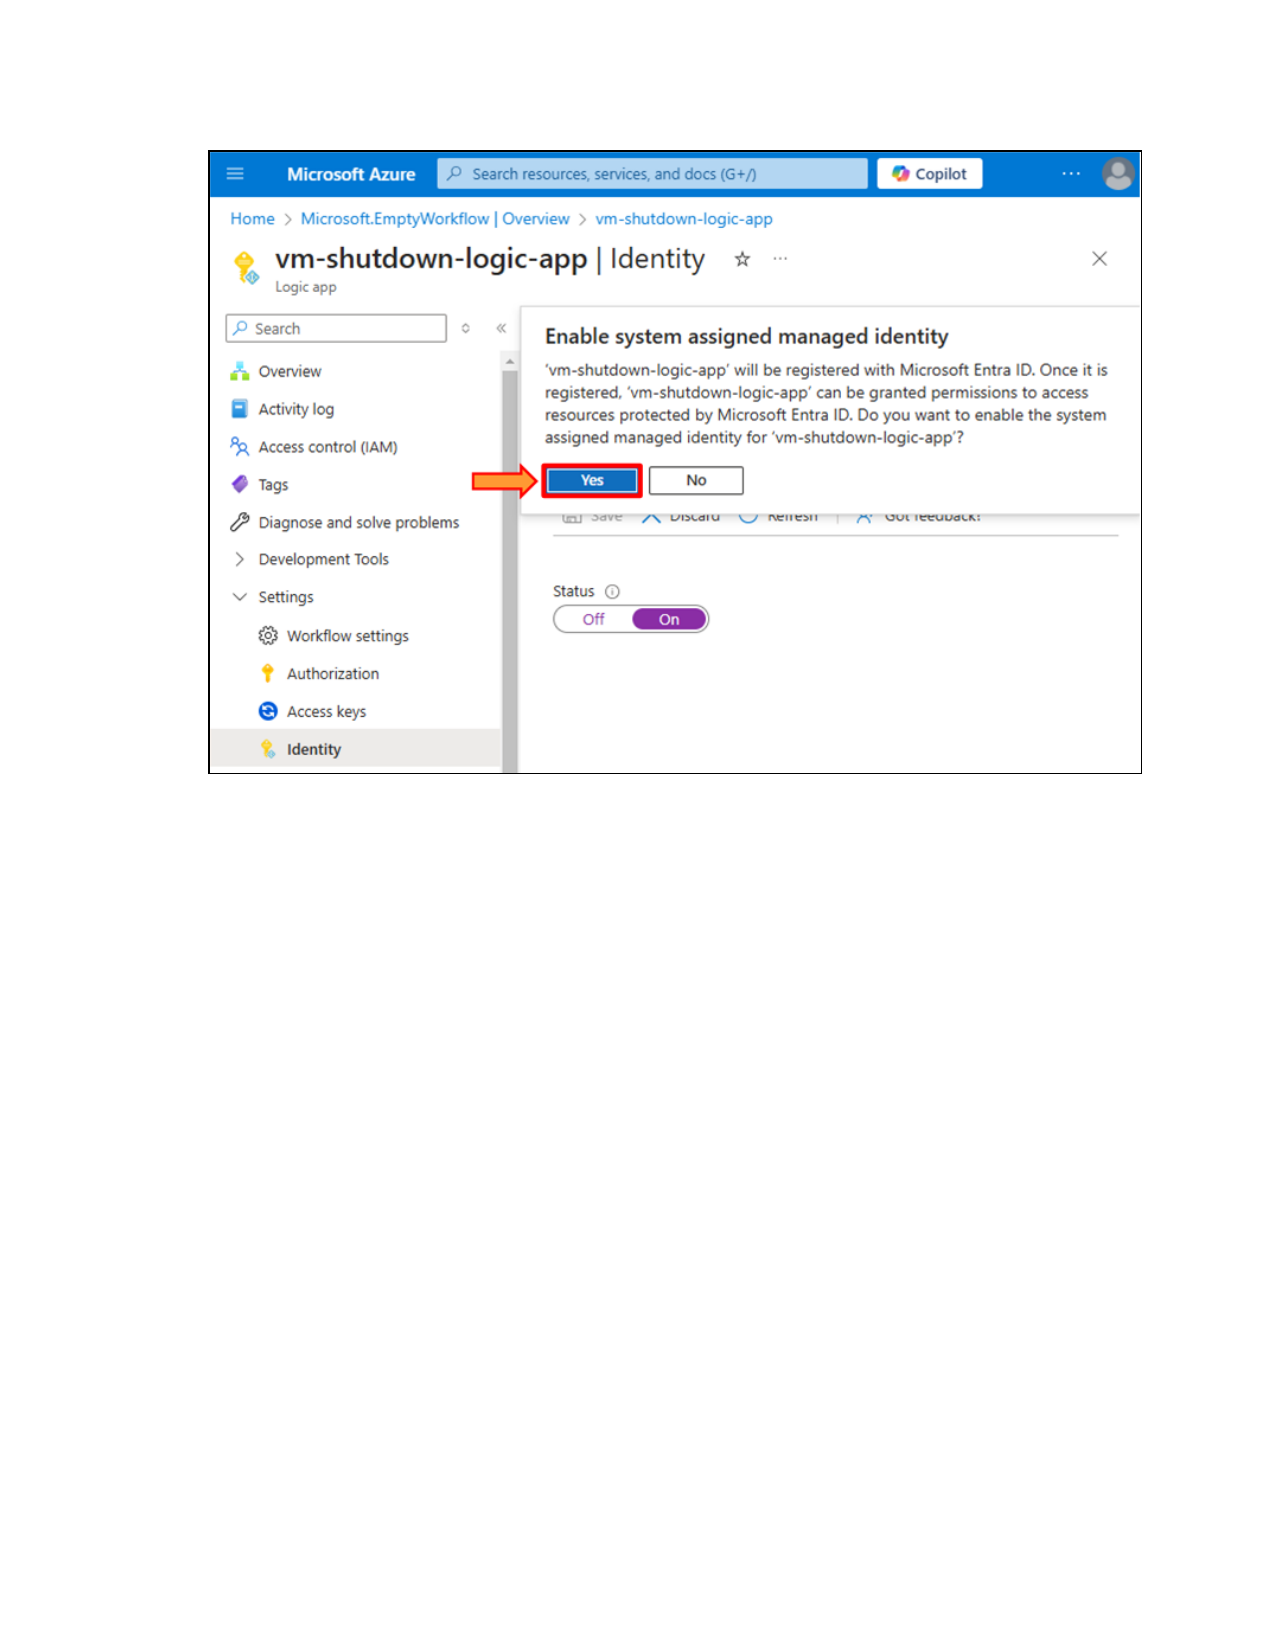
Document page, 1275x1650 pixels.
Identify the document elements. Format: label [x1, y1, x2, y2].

picture [210, 152, 1141, 773]
